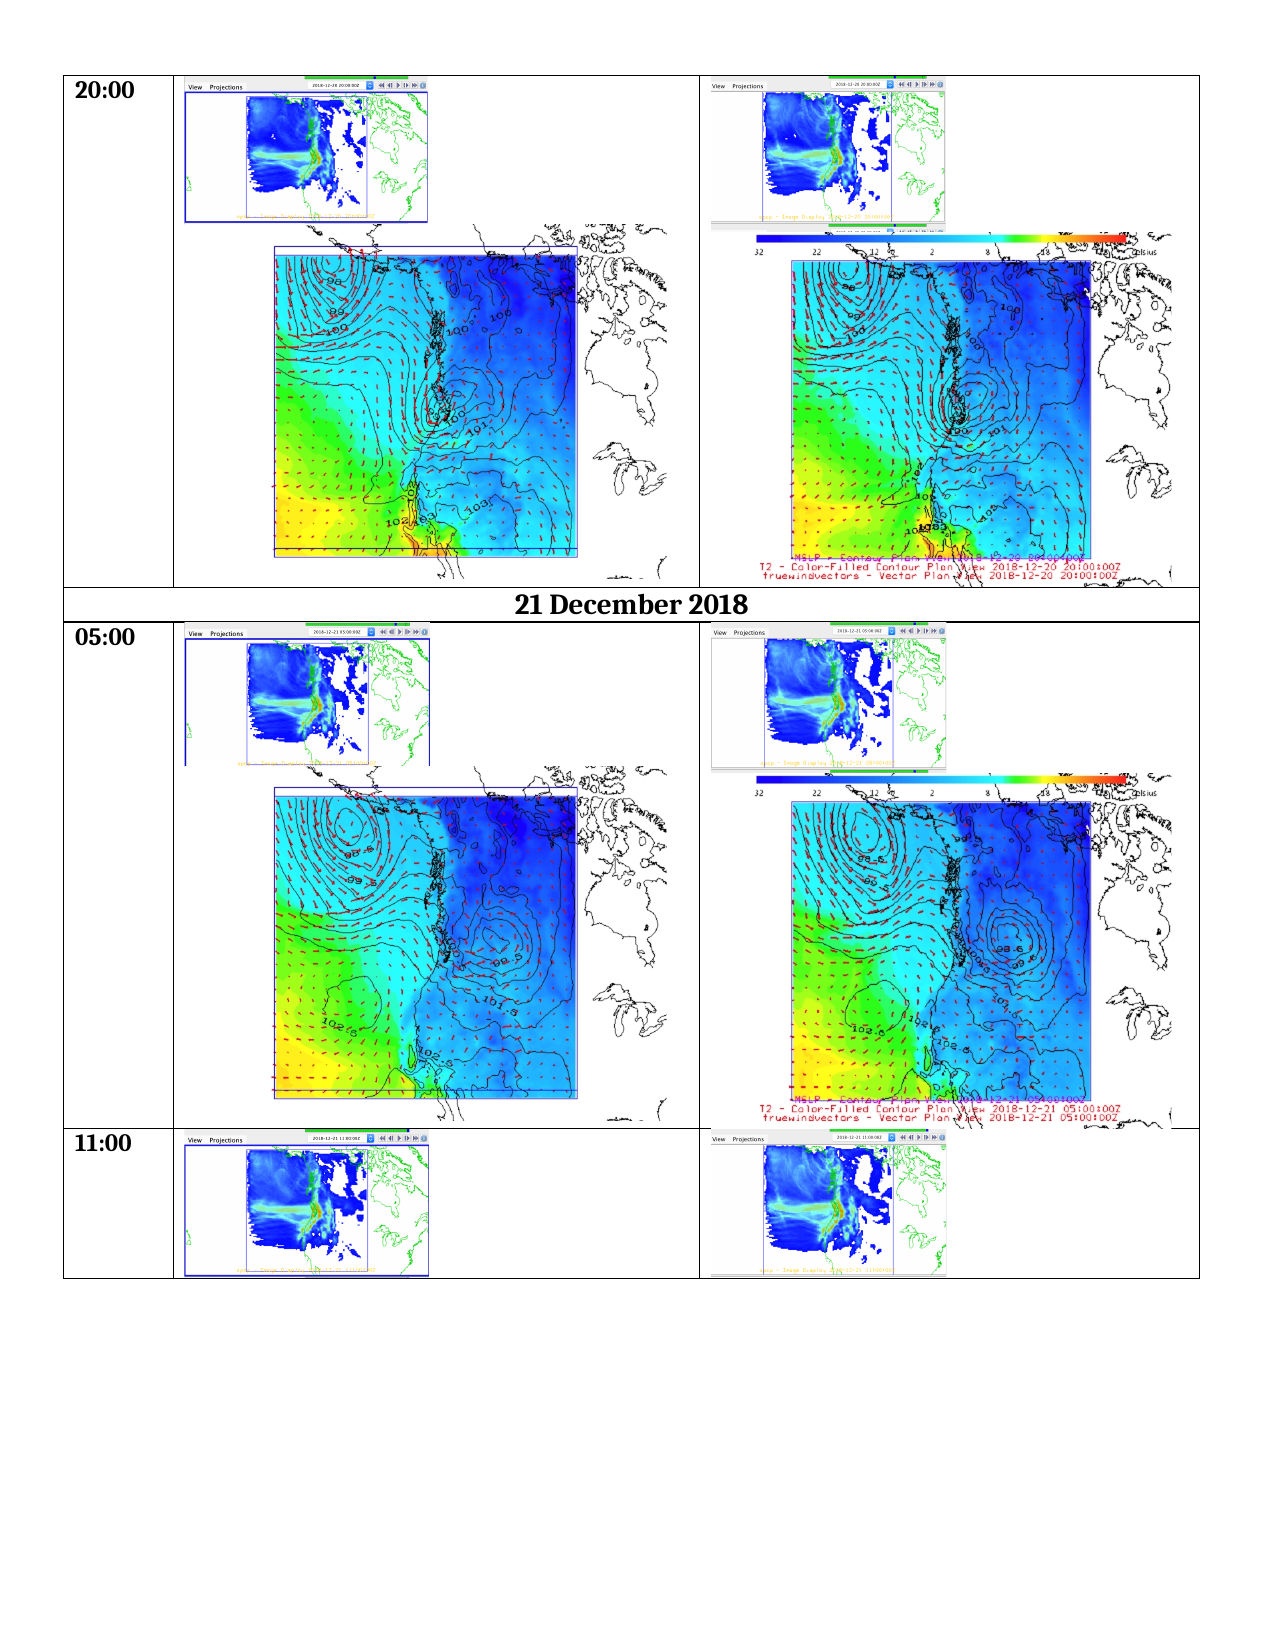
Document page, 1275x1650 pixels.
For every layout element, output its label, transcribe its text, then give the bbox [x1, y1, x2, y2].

table_cell [700, 623, 711, 1128]
table_cell [947, 623, 1199, 1128]
table_cell [429, 1129, 699, 1278]
table_cell [946, 76, 1199, 587]
picture [184, 76, 667, 579]
table_cell 20:00 [64, 76, 173, 587]
table_cell 21 December 2018 [64, 588, 1199, 621]
table_cell [700, 1129, 1199, 1278]
picture [711, 622, 1172, 1277]
table_cell [700, 76, 711, 587]
table_cell 11:00 [64, 1129, 173, 1278]
table_cell [174, 1129, 184, 1278]
table_cell 05:00 [64, 623, 173, 1128]
table_cell [174, 76, 699, 587]
picture [711, 76, 1172, 587]
picture [184, 1129, 429, 1278]
table_cell [174, 623, 699, 1128]
picture [184, 622, 667, 1121]
